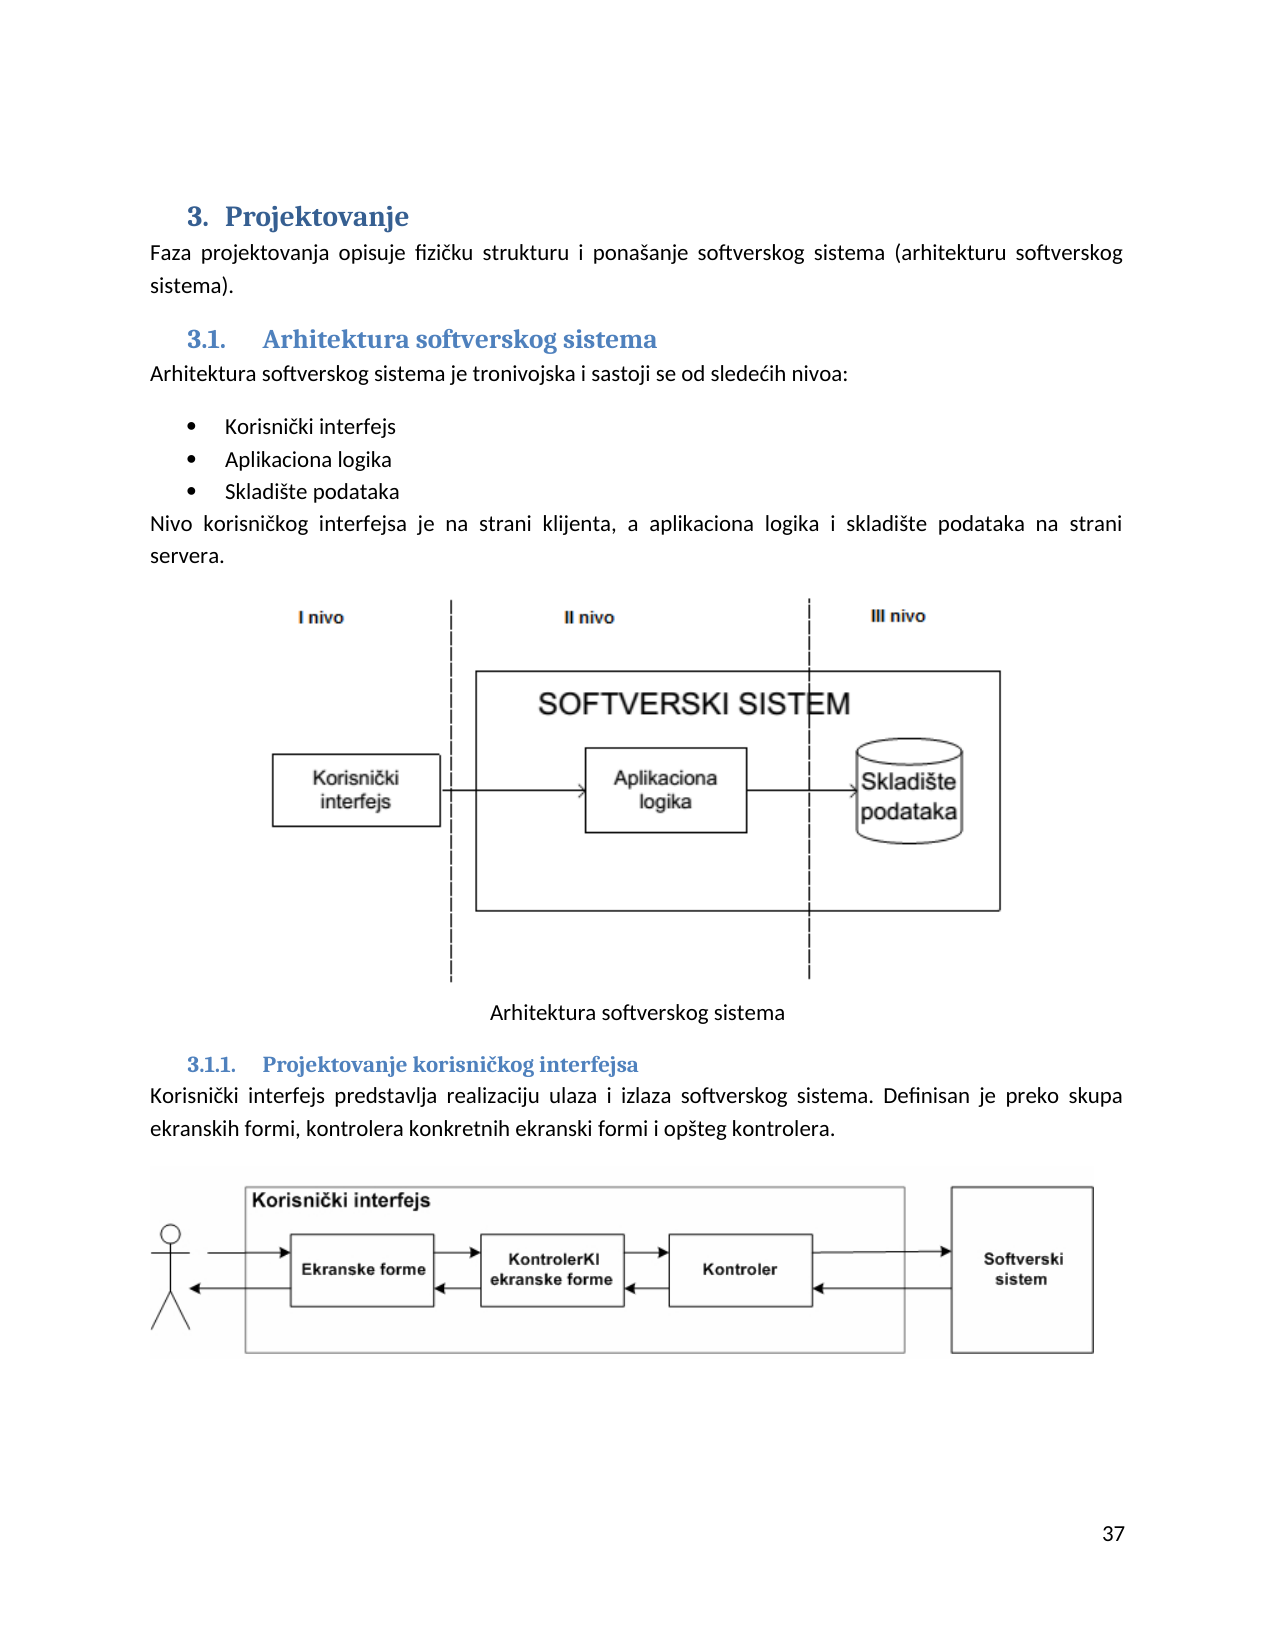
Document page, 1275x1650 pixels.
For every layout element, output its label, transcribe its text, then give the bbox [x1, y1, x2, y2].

picture [252, 594, 1023, 995]
subtitle Projektovanje korisničkog interfejsa [187, 1051, 1125, 1078]
text Faza projektovanja opisuje fizičku strukturu i ponašanje softverskog sistema (arhitekturu softverskog sistema). [150, 238, 1125, 299]
text Korisnički interfejs predstavlja realizaciju ulaza i izlaza softverskog sistema. Definisan je preko skupa ekranskih formi, kontrolera konkretnih ekranski formi i opšteg kontrolera. [150, 1082, 1125, 1142]
picture [150, 1166, 1094, 1359]
list Korisnički interfejs [187, 412, 1125, 441]
list Skladište podataka [187, 477, 1125, 505]
list Aplikaciona logika [187, 445, 1125, 473]
text Arhitektura softverskog sistema je tronivojska i sastoji se od sledećih nivoa: [150, 359, 1125, 387]
subtitle Projektovanje [187, 200, 1125, 233]
subtitle Arhitektura softverskog sistema [187, 324, 1125, 355]
text Nivo korisničkog interfejsa je na strani klijenta, a aplikaciona logika i skladište podataka na strani servera. [150, 509, 1125, 569]
